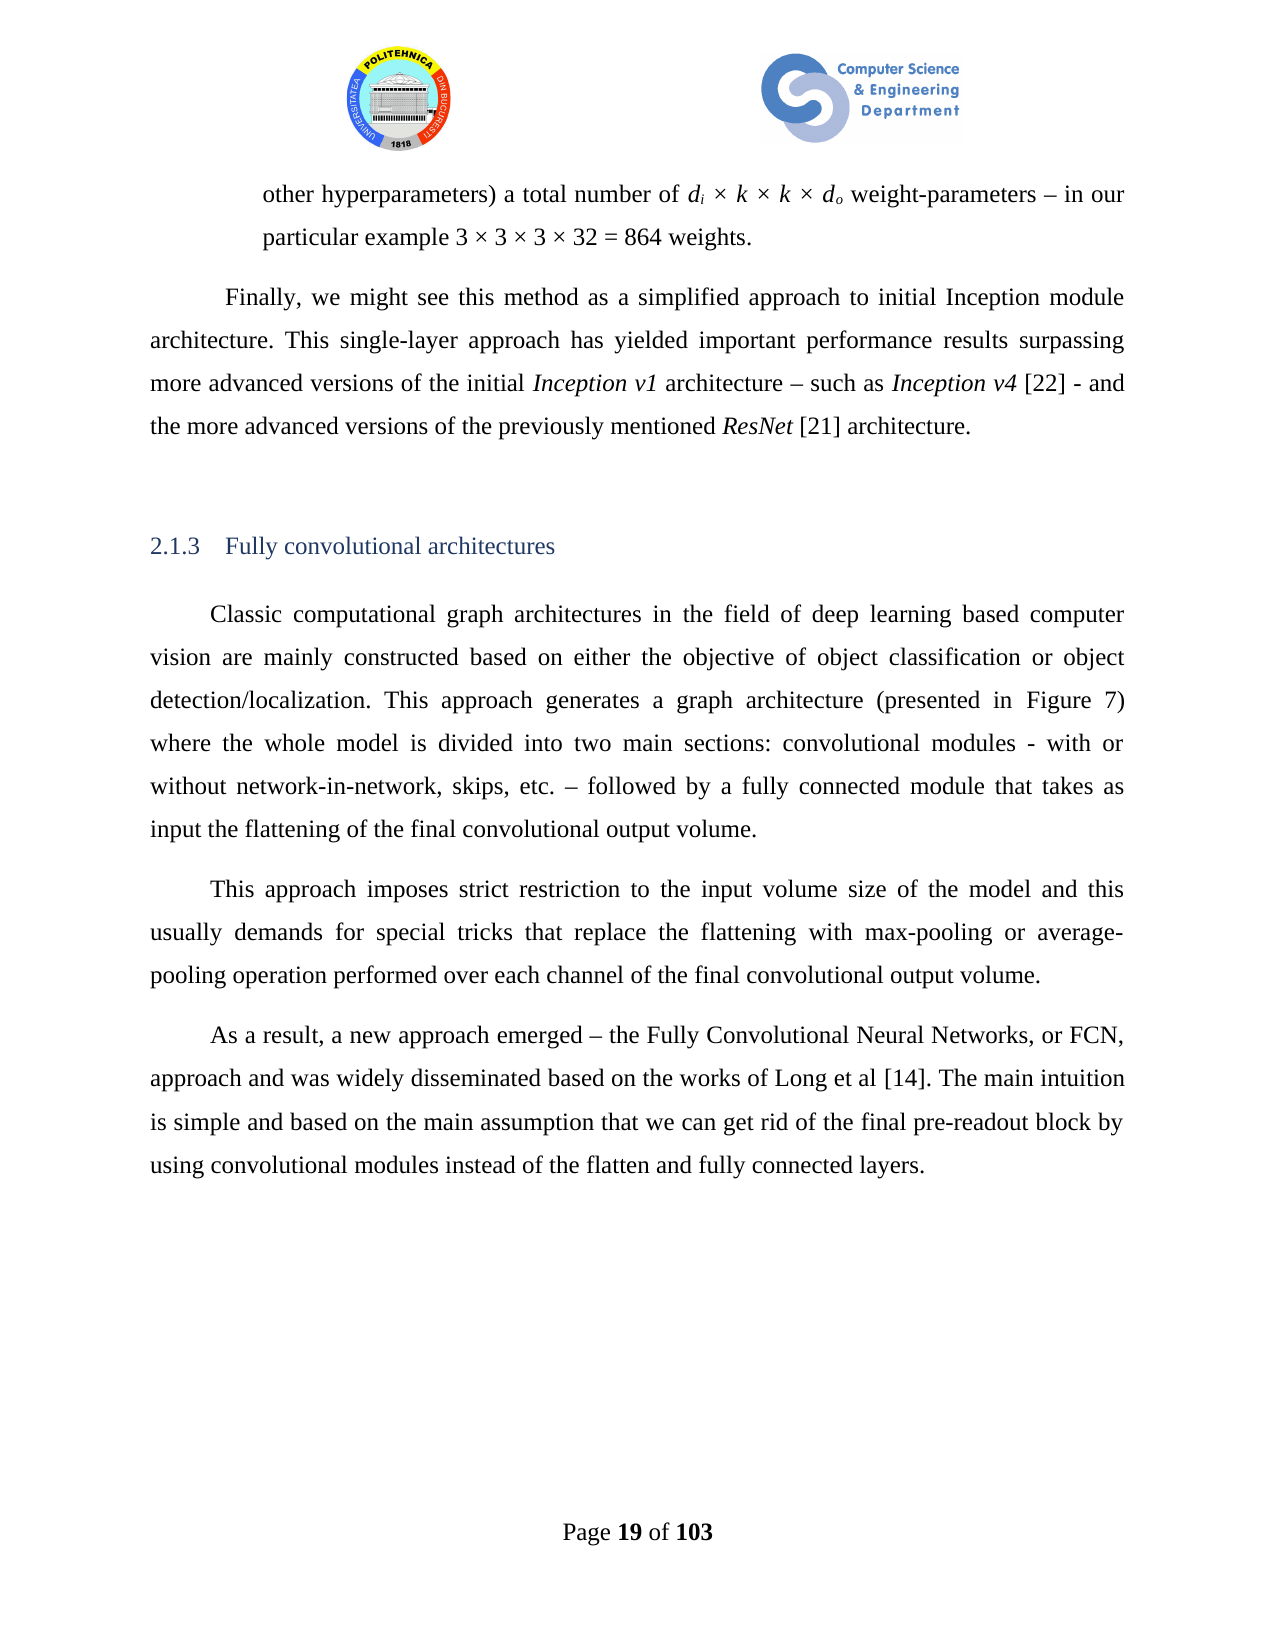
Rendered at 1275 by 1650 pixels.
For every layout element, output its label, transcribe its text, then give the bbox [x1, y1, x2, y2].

subtitle Fully convolutional architectures [150, 531, 1125, 559]
text As a result, a new approach emerged – the Fully Convolutional Neural Networks, or FCN, approach and was widely disseminated based on the works of Long et al . The main intuition is simple and based on the main assumption that we can get rid of the final pre-readout block by using convolutional modules instead of the flatten and fully connected layers. [150, 1020, 1125, 1178]
picture [760, 53, 963, 144]
text This approach imposes strict restriction to the input volume size of the model and this usually demands for special tricks that replace the flattening with max-pooling or average-pooling operation performed over each channel of the final convolutional output volume. [150, 874, 1125, 989]
picture [346, 46, 451, 151]
text Classic computational graph architectures in the field of deep learning based computer vision are mainly constructed based on either the objective of object classification or object detection/localization. This approach generates a graph architecture (presented in Figure 7) where the whole model is divided into two main sections: convolutional modules - with or without network-in-network, skips, etc. – followed by a fully connected module that takes as input the flattening of the final convolutional output volume. [150, 599, 1125, 843]
text Finally, we might see this method as a simplified approach to initial Inception module architecture. This single-layer approach has yielded important performance results surpassing more advanced versions of the initial Inception v1 architecture – such as Inception v4 - and the more advanced versions of the previously mentioned ResNet architecture. [150, 282, 1125, 440]
